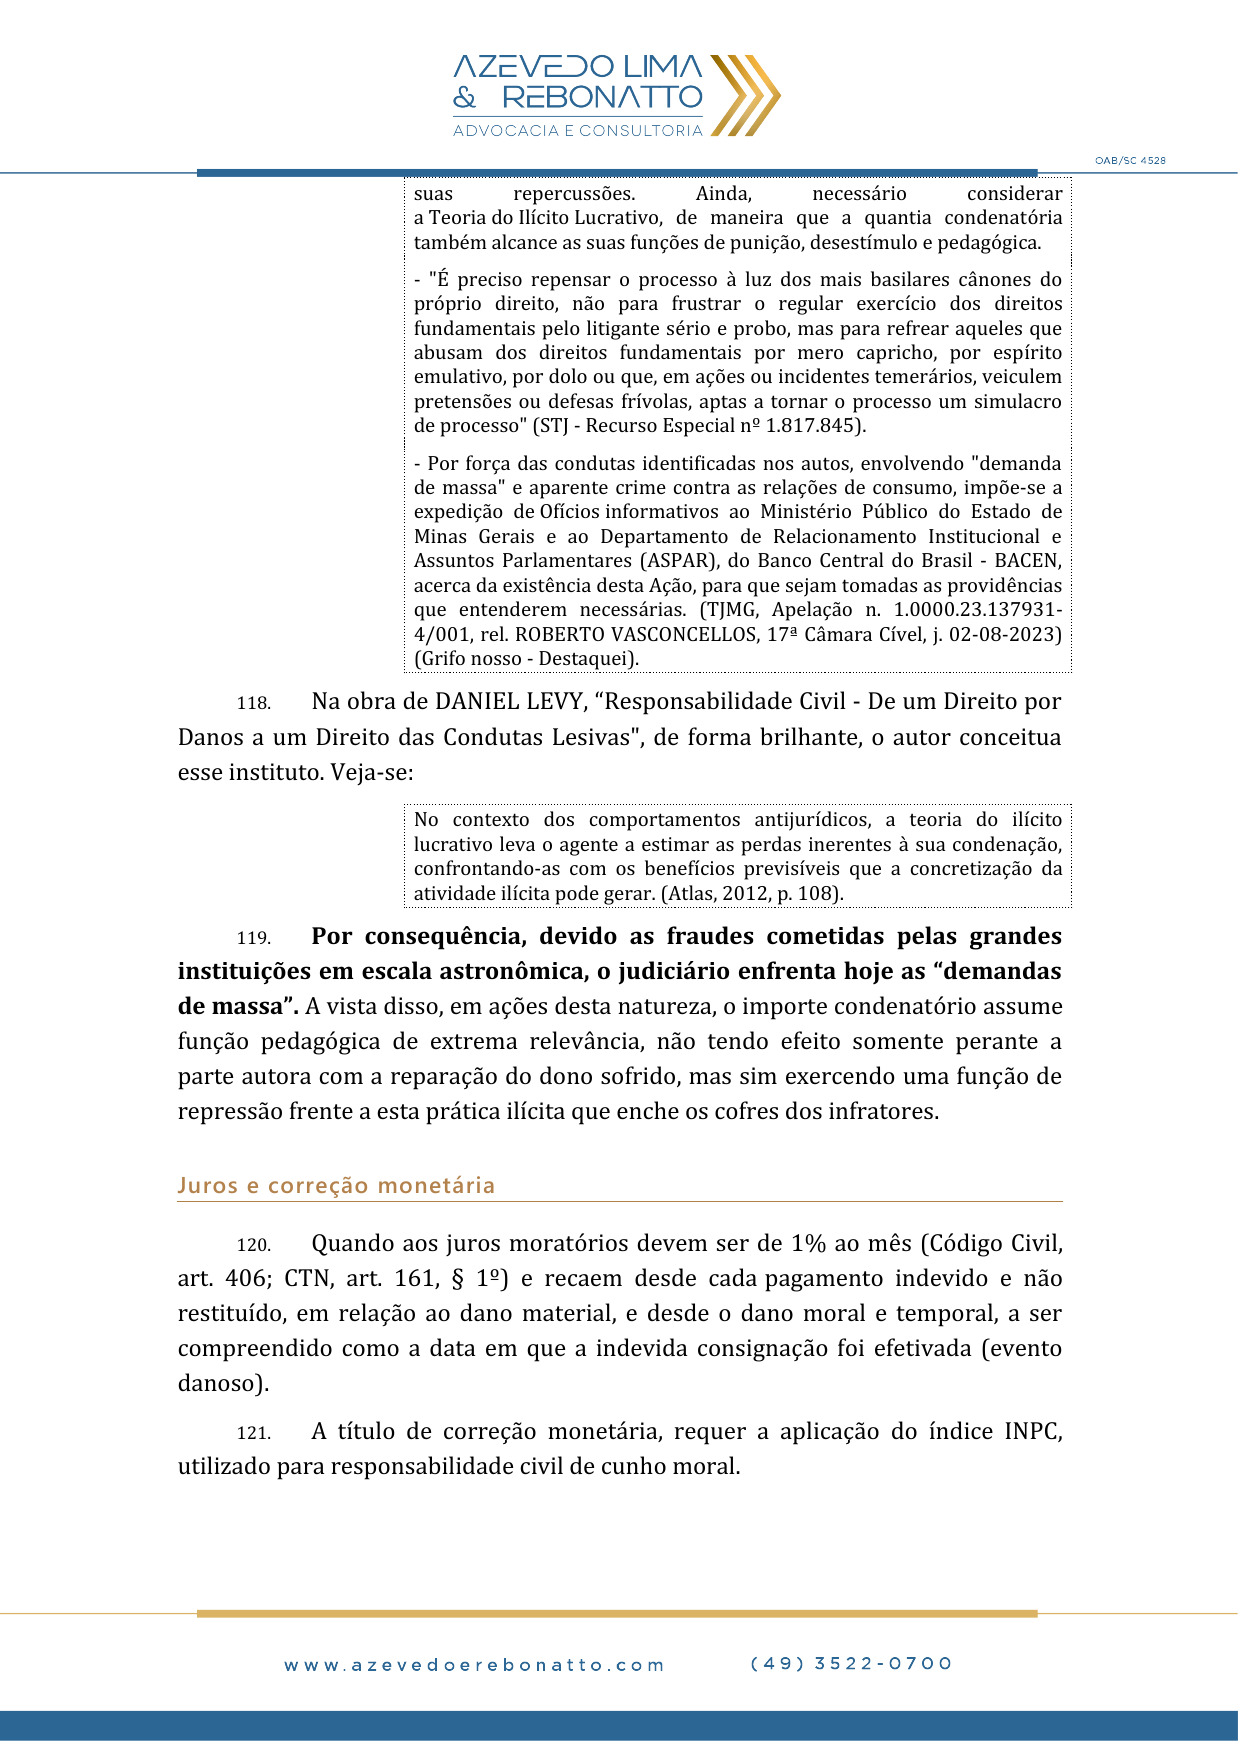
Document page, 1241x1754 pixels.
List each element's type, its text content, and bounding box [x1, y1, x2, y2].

text No contexto dos comportamentos antijurídicos, a teoria do ilícito lucrativo leva o agente a estimar as perdas inerentes à sua condenação, confrontando-as com os benefícios previsíveis que a concretização da atividade ilícita pode gerar. (Atlas, 2012, p. 108). [404, 804, 1072, 908]
list Por consequência, devido as fraudes cometidas pelas grandes instituições em escala astronômica, o judiciário enfrenta hoje as “demandas de massa”. A vista disso, em ações desta natureza, o importe condenatório assume função pedagógica de extrema relevância, não tendo efeito somente perante a parte autora com a reparação do dono sofrido, mas sim exercendo uma função de repressão frente a esta prática ilícita que enche os cofres dos infratores. [177, 921, 1063, 1125]
text - Por força das condutas identificadas nos autos, envolvendo "demanda de massa" e aparente crime contra as relações de consumo, impõe-se a expedição de Ofícios informativos ao Ministério Público do Estado de Minas Gerais e ao Departamento de Relacionamento Institucional e Assuntos Parlamentares (ASPAR), do Banco Central do Brasil - BACEN, acerca da existência desta Ação, para que sejam tomadas as providências que entenderem necessárias. (TJMG, Apelação n. 1.0000.23.137931-4/001, rel. ROBERTO VASCONCELLOS, 17ª Câmara Cível, j. 02-08-2023) (Grifo nosso - Destaquei). [404, 447, 1072, 673]
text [404, 177, 1072, 254]
text - "É preciso repensar o processo à luz dos mais basilares cânones do próprio direito, não para frustrar o regular exercício dos direitos fundamentais pelo litigante sério e probo, mas para refrear aqueles que abusam dos direitos fundamentais por mero capricho, por espírito emulativo, por dolo ou que, em ações ou incidentes temerários, veiculem pretensões ou defesas frívolas, aptas a tornar o processo um simulacro de processo" (STJ - Recurso Especial nº 1.817.845). [404, 263, 1072, 438]
list Na obra de DANIEL LEVY, “Responsabilidade Civil - De um Direito por Danos a um Direito das Condutas Lesivas", de forma brilhante, o autor conceitua esse instituto. Veja-se: [177, 686, 1063, 786]
list A título de correção monetária, requer a aplicação do índice INPC, utilizado para responsabilidade civil de cunho moral. [177, 1415, 1063, 1480]
picture [0, 0, 1238, 1741]
text Juros e correção monetária [177, 1169, 1063, 1201]
list Quando aos juros moratórios devem ser de 1% ao mês (Código Civil, art. 406; CTN, art. 161, § 1º) e recaem desde cada pagamento indevido e não restituído, em relação ao dano material, e desde o dano moral e temporal, a ser compreendido como a data em que a indevida consignação foi efetivada (evento danoso). [177, 1227, 1063, 1397]
